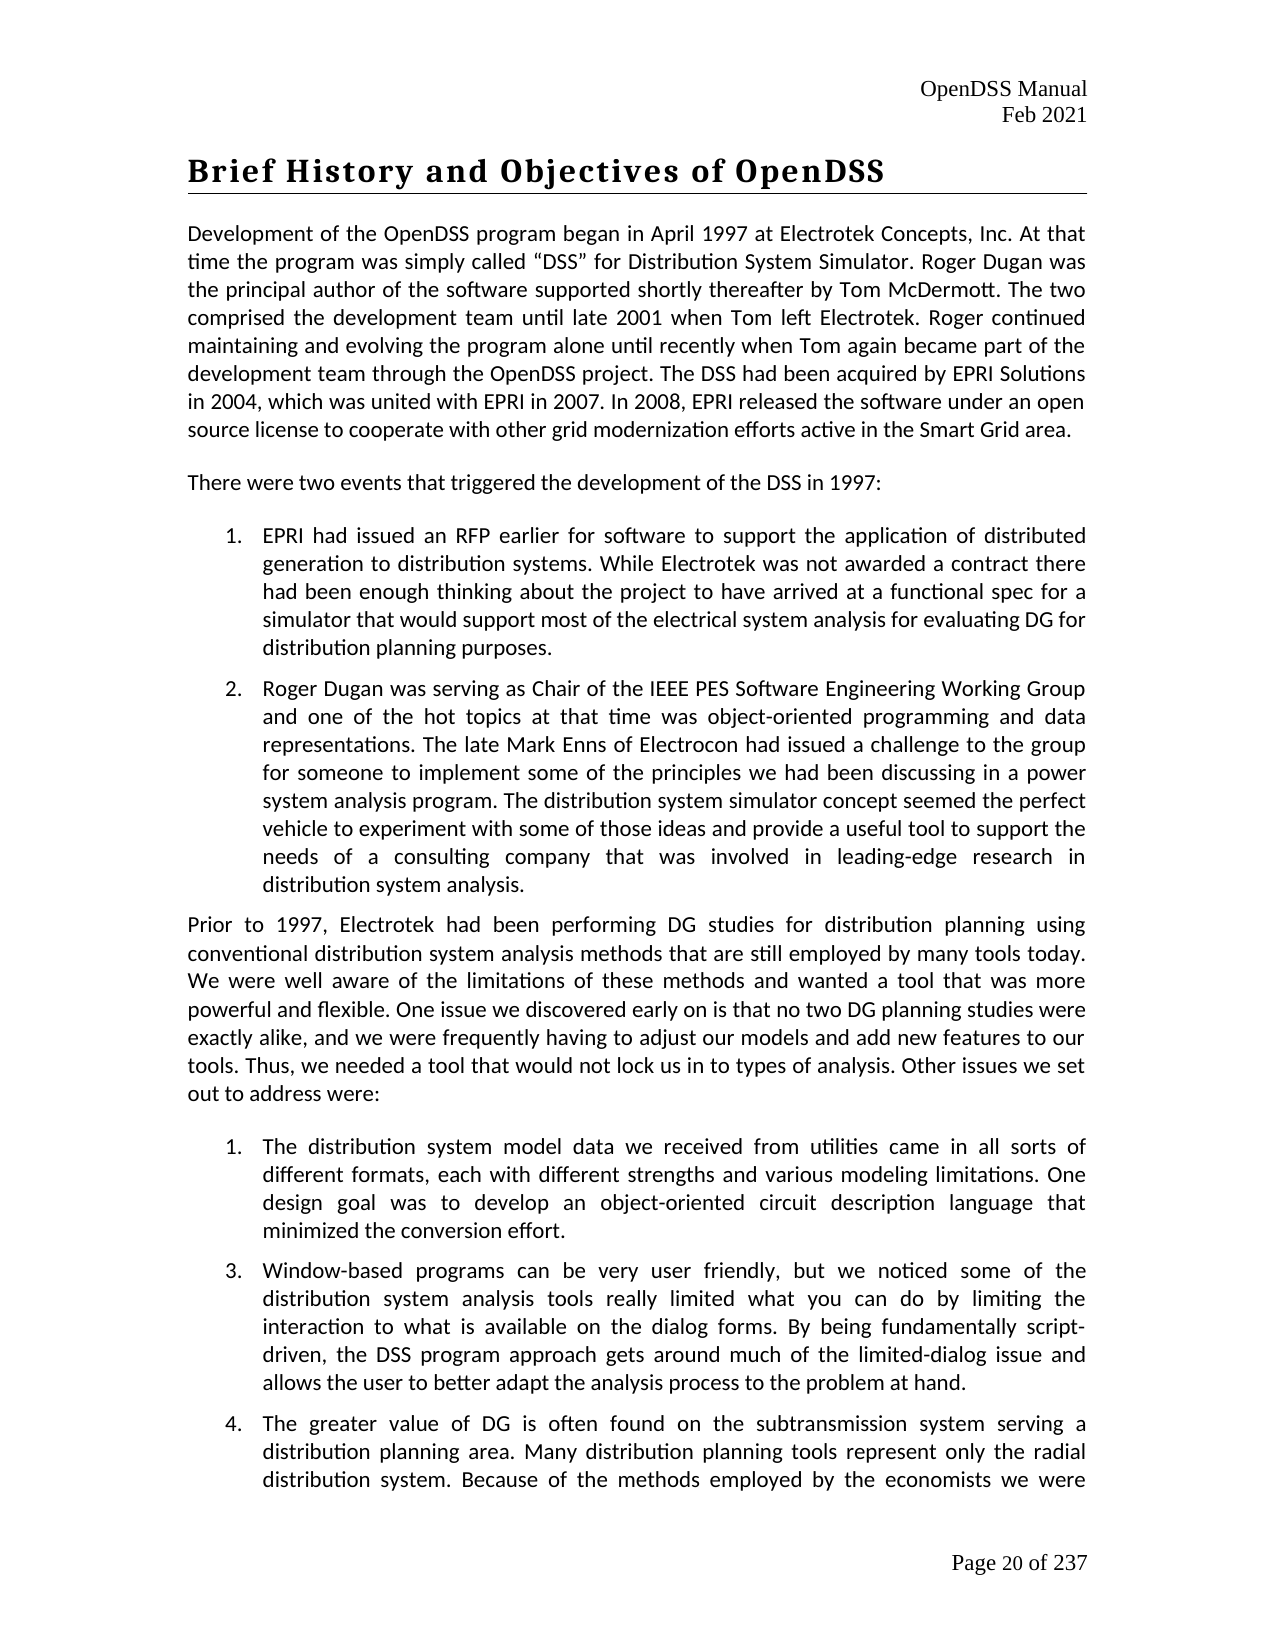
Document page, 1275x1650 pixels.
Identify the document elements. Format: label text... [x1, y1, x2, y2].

text Prior to 1997, Electrotek had been performing DG studies for distribution planning using conventional distribution system analysis methods that are still employed by many tools today. We were well aware of the limitations of these methods and wanted a tool that was more powerful and flexible. One issue we discovered early on is that no two DG planning studies were exactly alike, and we were frequently having to adjust our models and add new features to our tools. Thus, we needed a tool that would not lock us in to types of analysis. Other issues we set out to address were: [187, 911, 1087, 1107]
list Roger Dugan was serving as Chair of the IEEE PES Software Engineering Working Group and one of the hot topics at that time was object-oriented programming and data representations. The late Mark Enns of Electrocon had issued a challenge to the group for someone to implement some of the principles we had been discussing in a power system analysis program. The distribution system simulator concept seemed the perfect vehicle to experiment with some of those ideas and provide a useful tool to support the needs of a consulting company that was involved in leading-edge research in distribution system analysis. [225, 674, 1087, 898]
list Window-based programs can be very user friendly, but we noticed some of the distribution system analysis tools really limited what you can do by limiting the interaction to what is available on the dialog forms. By being fundamentally script-driven, the DSS program approach gets around much of the limited-dialog issue and allows the user to better adapt the analysis process to the problem at hand. [225, 1256, 1087, 1396]
subtitle Brief History and Objectives of OpenDSS [187, 153, 1087, 194]
text There were two events that triggered the development of the DSS in 1997: [187, 468, 1087, 496]
text Development of the OpenDSS program began in April 1997 at Electrotek Concepts, Inc. At that time the program was simply called “DSS” for Distribution System Simulator. Roger Dugan was the principal author of the software supported shortly thereafter by . The two comprised the development team until late 2001 when Tom left Electrotek. Roger continued maintaining and evolving the program alone until recently when Tom again became part of the development team through the OpenDSS project. The DSS had been acquired by EPRI Solutions in 2004, which was united with EPRI in 2007. In 2008, EPRI released the software under an open source license to cooperate with other grid modernization efforts active in the Smart Grid area. [187, 219, 1087, 443]
list EPRI had issued an RFP earlier for software to support the application of distributed generation to distribution systems. While Electrotek was not awarded a contract there had been enough thinking about the project to have arrived at a functional spec for a simulator that would support most of the electrical system analysis for evaluating DG for distribution planning purposes. [225, 521, 1087, 661]
list The distribution system model data we received from utilities came in all sorts of different formats, each with different strengths and various modeling limitations. One design goal was to develop an object-oriented circuit description language that minimized the conversion effort. [225, 1132, 1087, 1244]
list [225, 1409, 1087, 1493]
